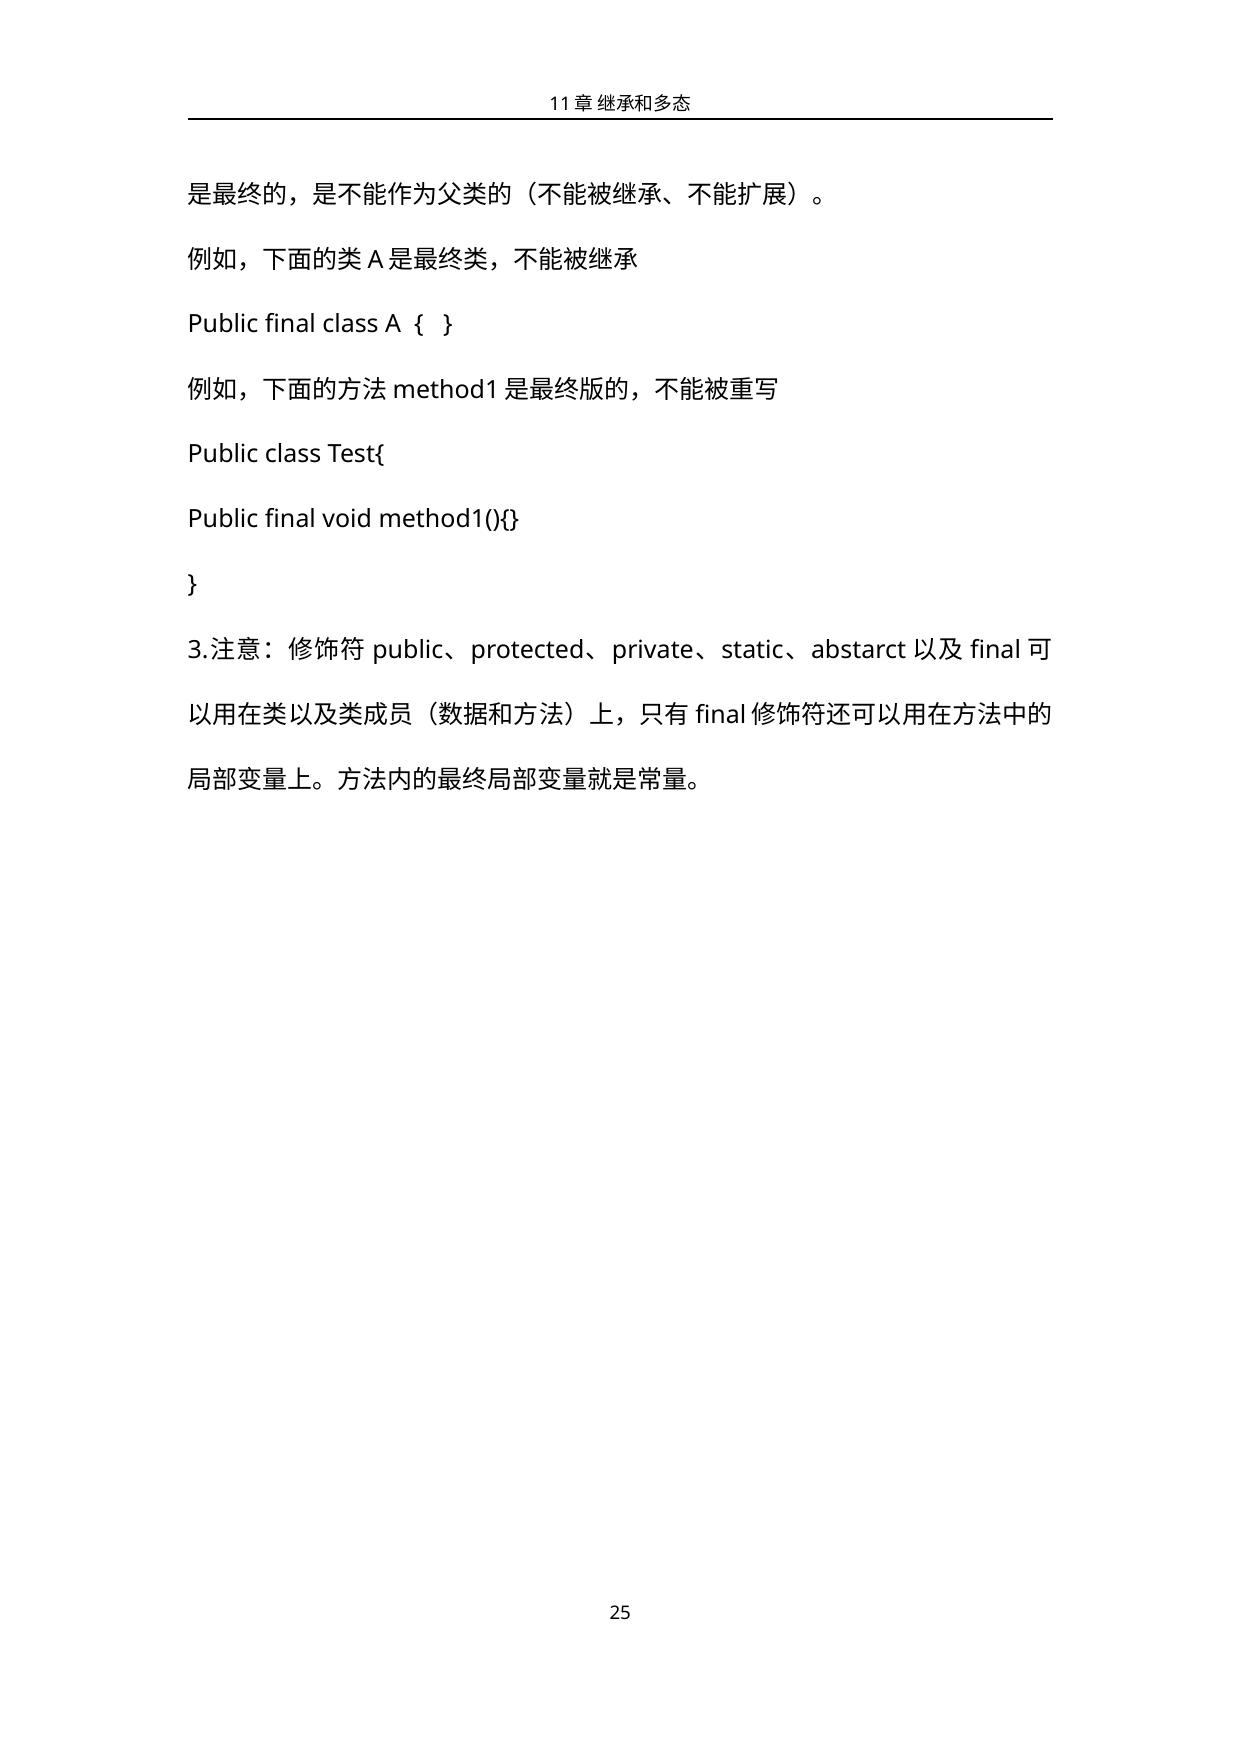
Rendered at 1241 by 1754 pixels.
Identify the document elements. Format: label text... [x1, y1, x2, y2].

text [187, 160, 1053, 225]
text 例如，下面的类A是最终类，不能被继承 [187, 225, 1053, 290]
text Public final void method1(){} [187, 485, 1053, 550]
text Public class Test{ [187, 420, 1053, 485]
text } [187, 550, 1053, 615]
text 例如，下面的方法method1是最终版的，不能被重写 [187, 355, 1053, 420]
text Public final class A { } [187, 290, 1053, 355]
text 3.注意：修饰符public、protected、private、static、abstarct以及final可以用在类以及类成员（数据和方法）上，只有final修饰符还可以用在方法中的局部变量上。方法内的最终局部变量就是常量。 [187, 615, 1053, 810]
